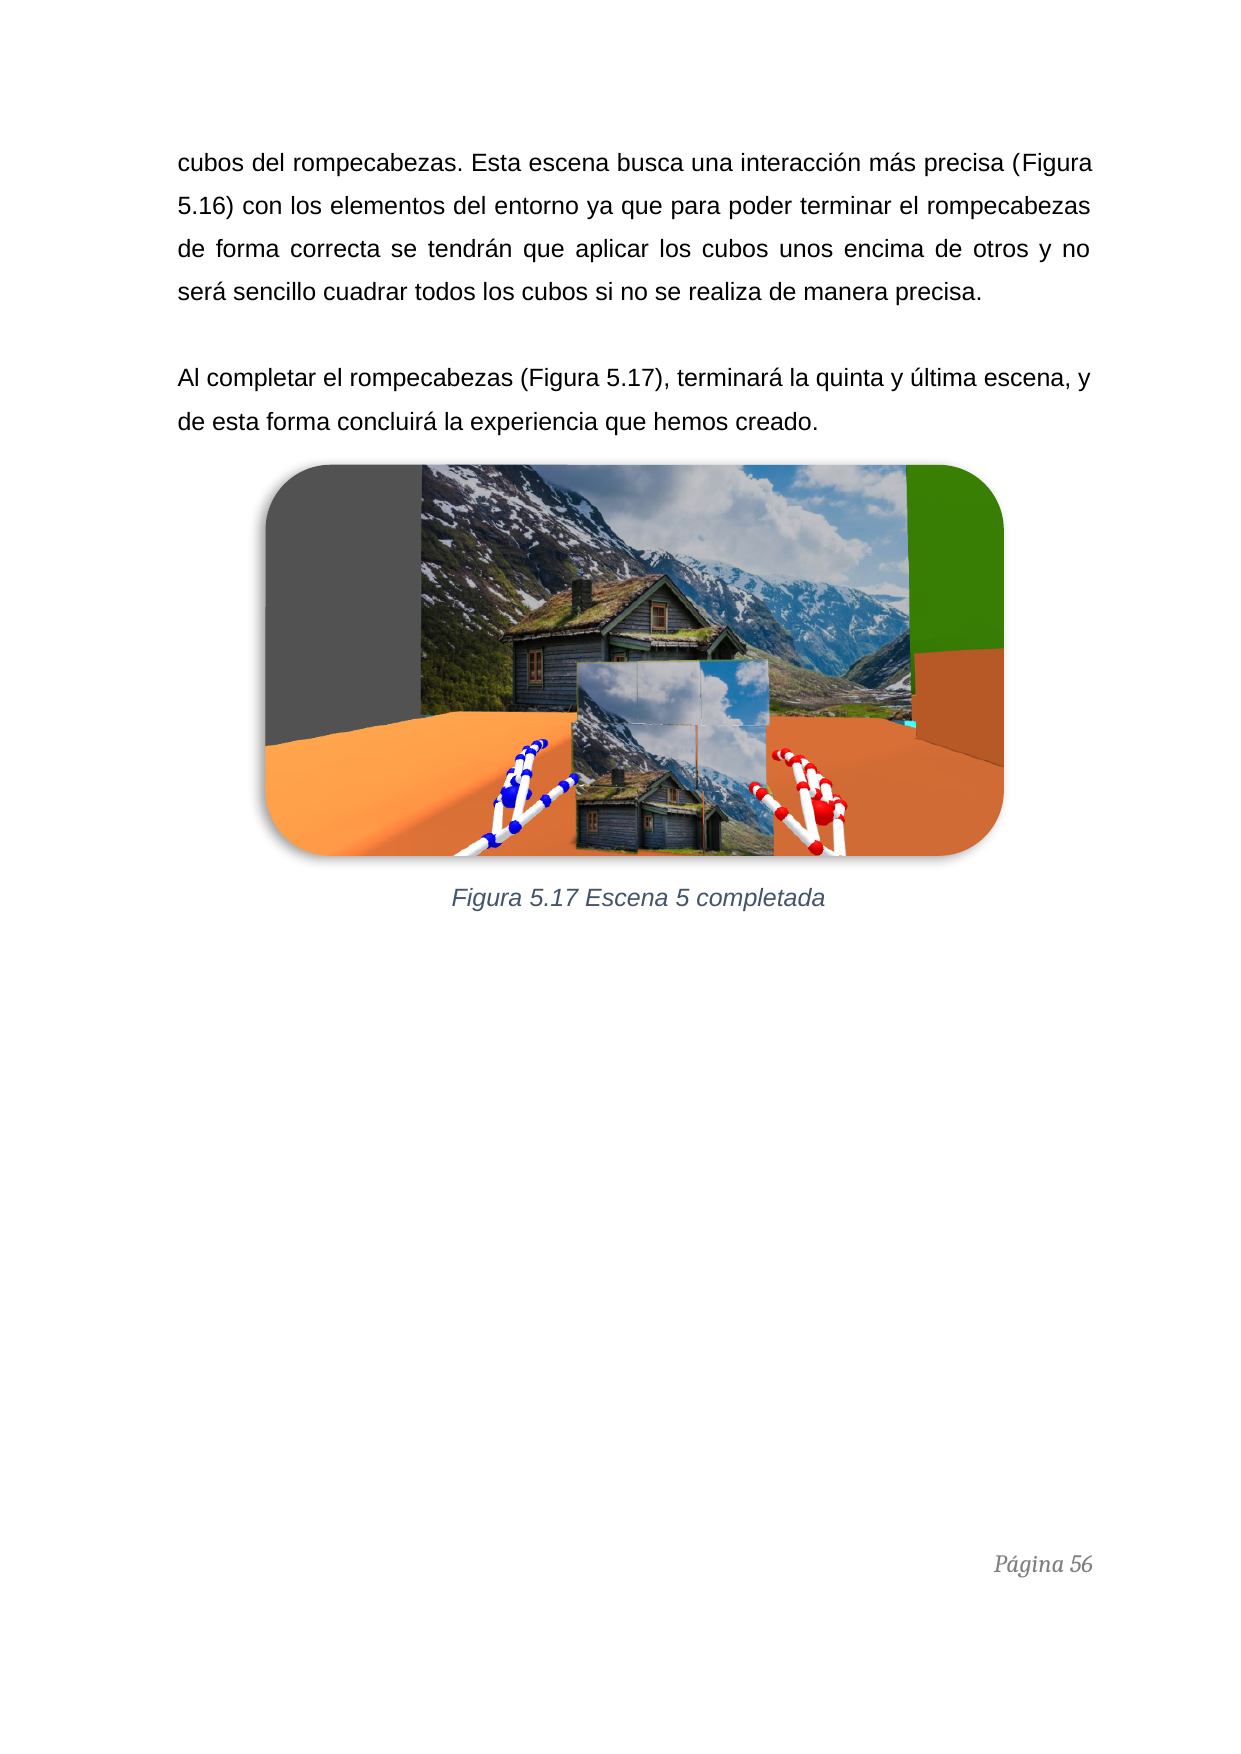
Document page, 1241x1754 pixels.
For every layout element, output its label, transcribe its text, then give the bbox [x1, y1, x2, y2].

text Al completar el rompecabezas (Figura 5.17), terminará la quinta y última escena, y de esta forma concluirá la experiencia que hemos creado. [177, 363, 1092, 435]
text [177, 148, 1092, 306]
picture [265, 464, 1004, 856]
